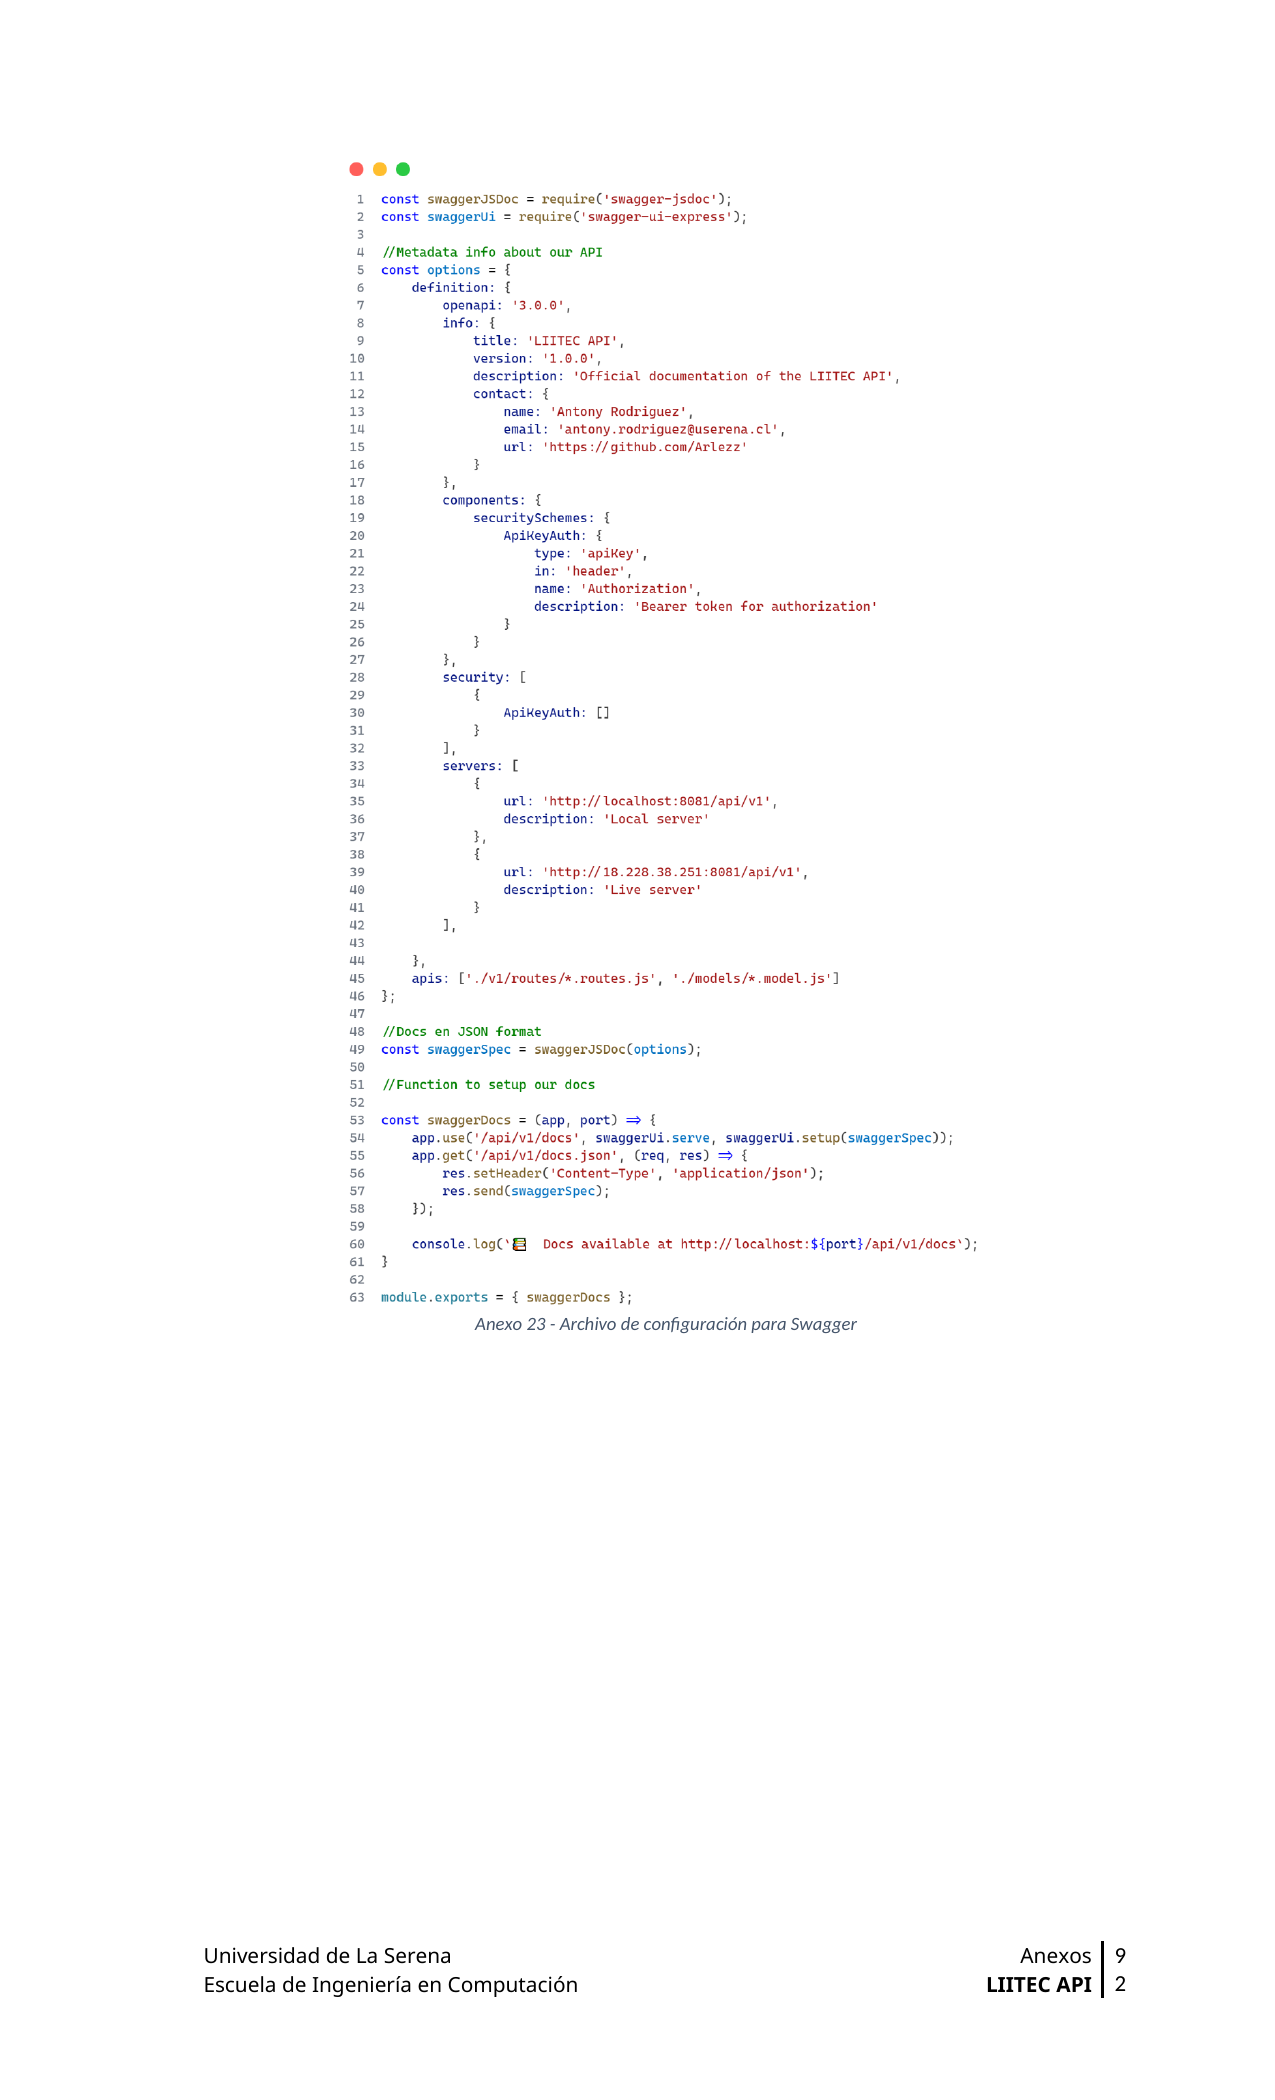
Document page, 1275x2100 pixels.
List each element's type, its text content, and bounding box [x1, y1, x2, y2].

text Anexo 23 - Archivo de configuración para Swagger [207, 1313, 1127, 1336]
picture [338, 147, 996, 1313]
